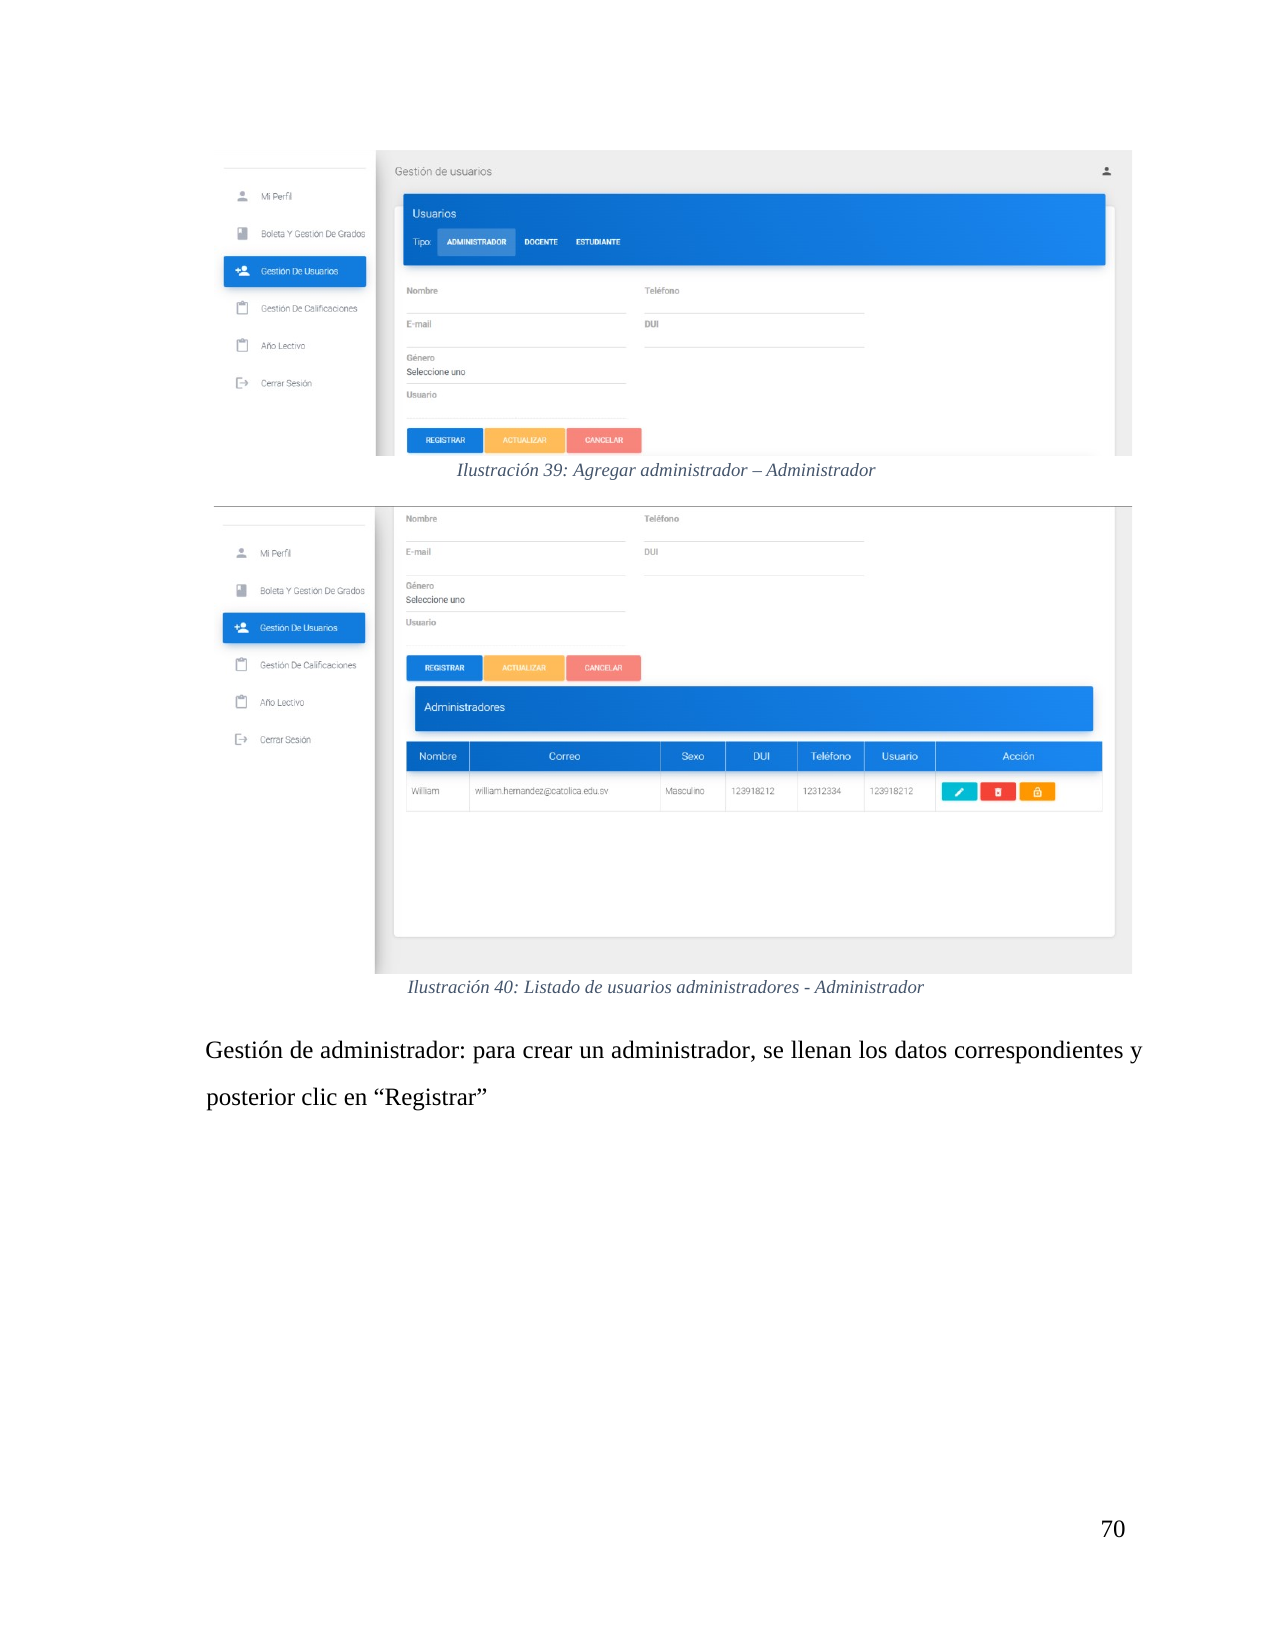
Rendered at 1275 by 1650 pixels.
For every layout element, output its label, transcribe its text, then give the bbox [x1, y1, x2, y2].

picture [213, 506, 1133, 974]
text Gestión de administrador: para crear un administrador, se llenan los datos correspondientes y posterior clic en “Registrar” [205, 1035, 1144, 1111]
subtitle Ilustración 39: Agregar administrador – Administrador [207, 458, 1126, 480]
picture [214, 150, 1133, 456]
subtitle Ilustración 40: Listado de usuarios administradores - Administrador [207, 976, 1125, 998]
